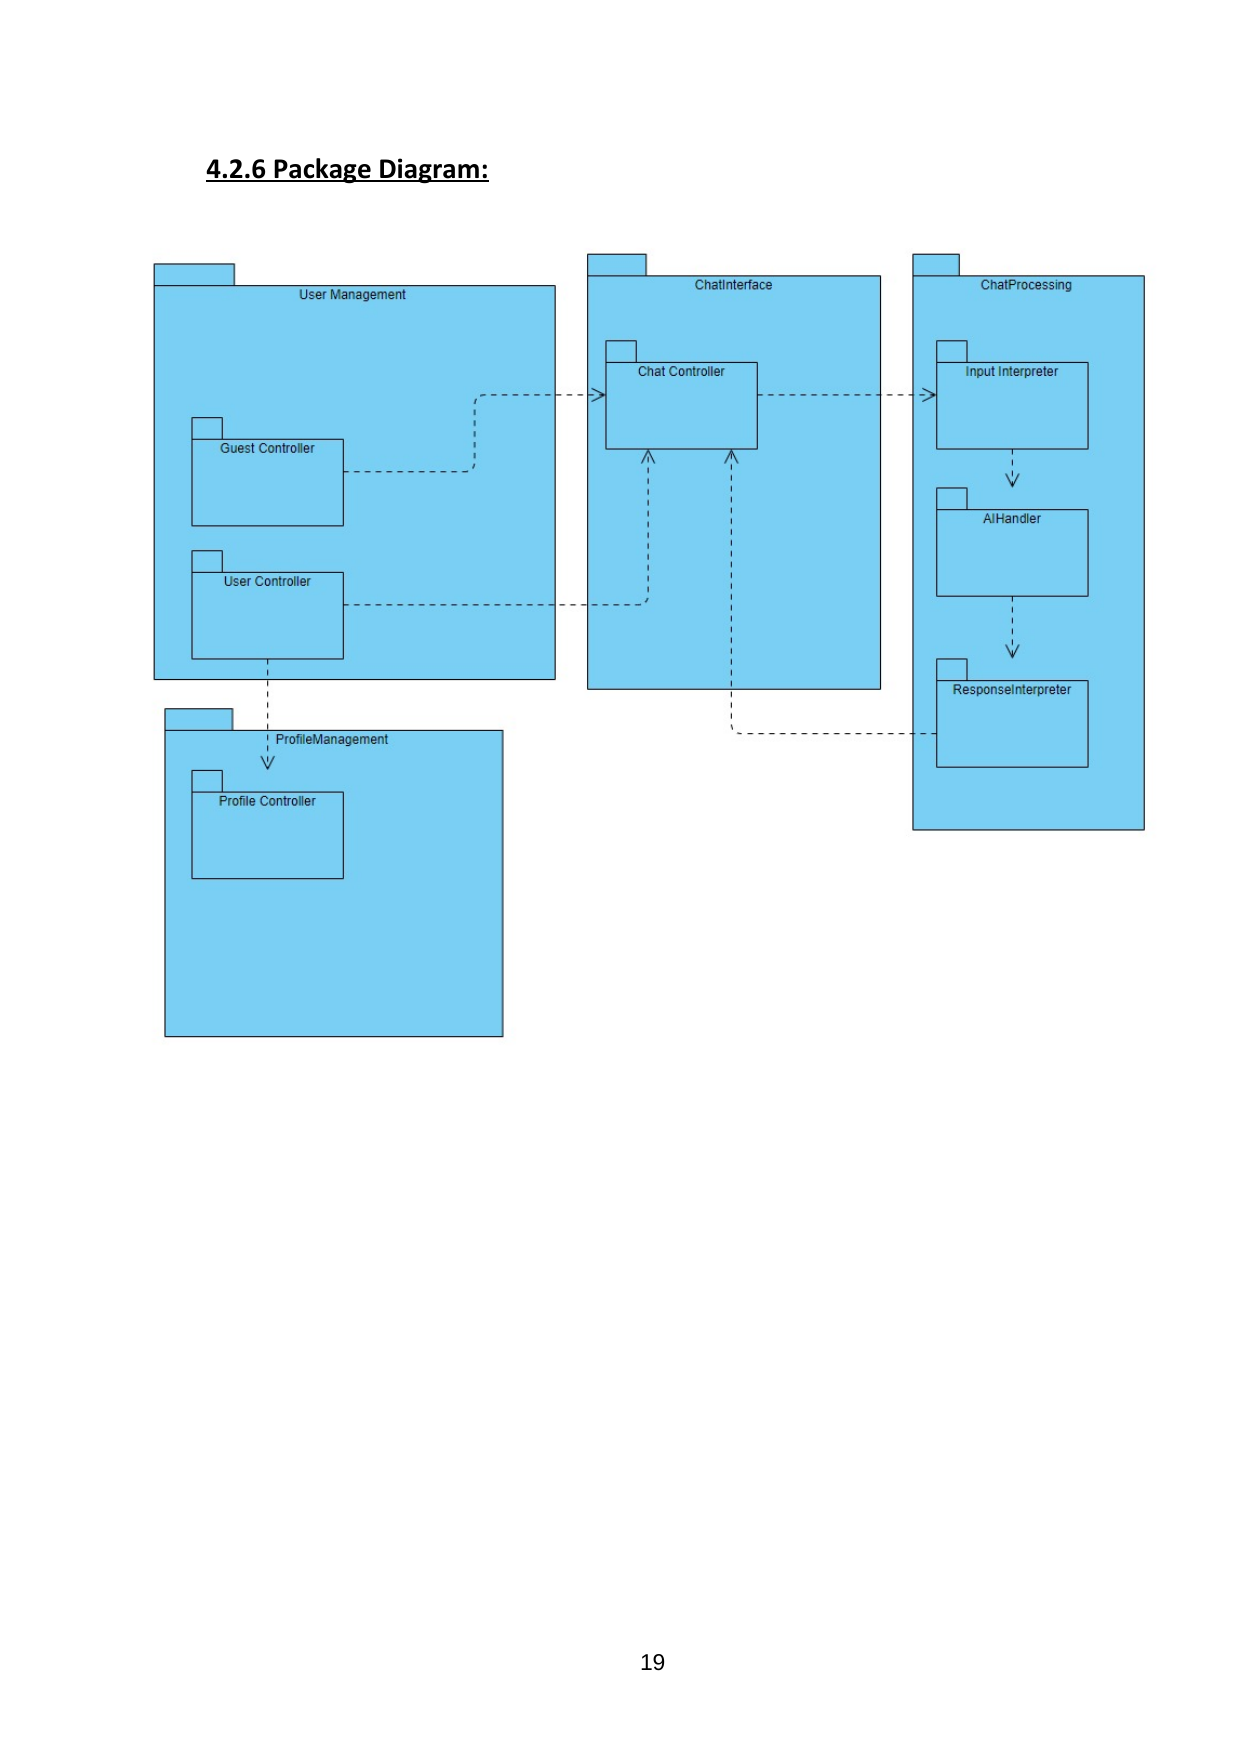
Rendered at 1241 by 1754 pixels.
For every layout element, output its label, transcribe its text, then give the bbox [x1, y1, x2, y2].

text 4.2.6 Package Diagram: [118, 150, 1141, 186]
picture [118, 231, 1187, 1113]
